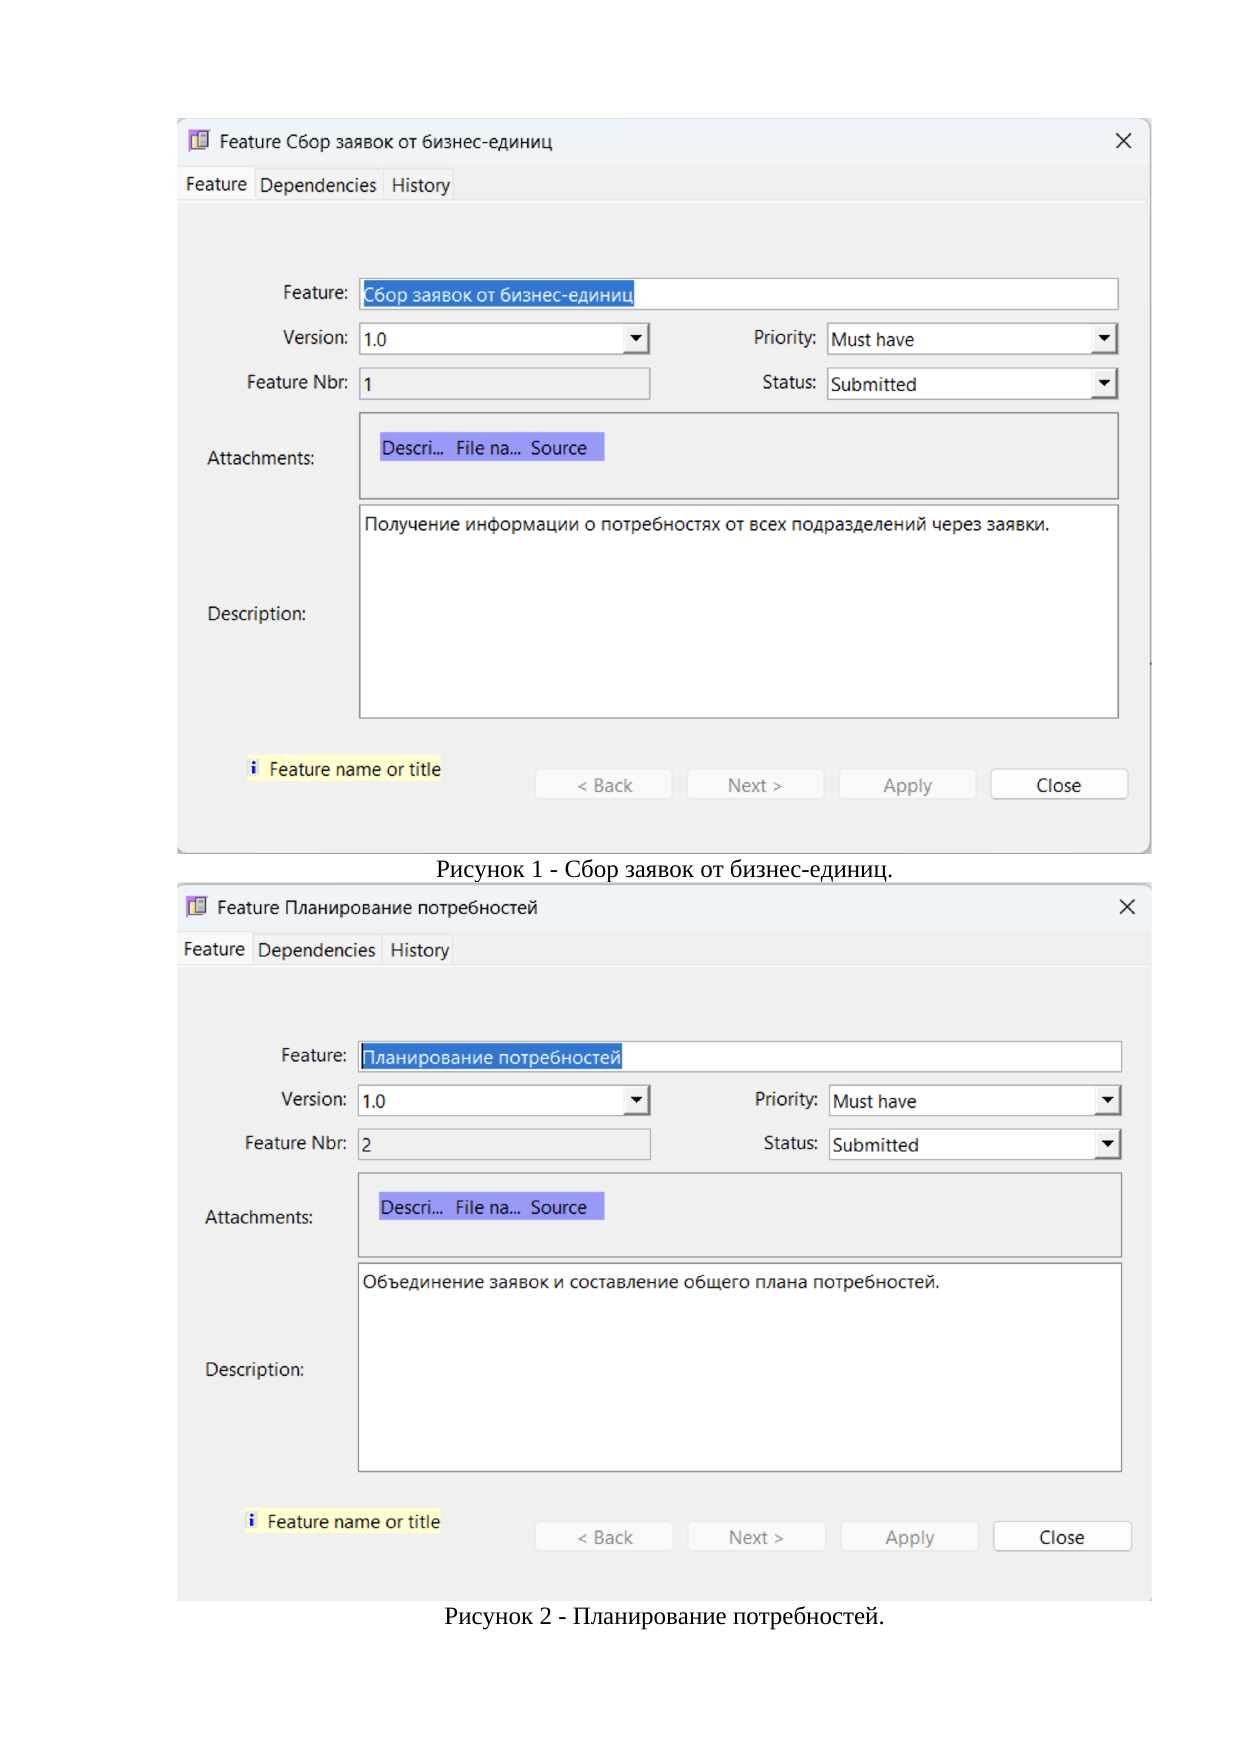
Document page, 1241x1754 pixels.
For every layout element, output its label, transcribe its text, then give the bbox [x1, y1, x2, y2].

text Рисунок 1 - Сбор заявок от бизнес-единиц. [177, 854, 1152, 882]
picture [177, 882, 1152, 1601]
picture [177, 118, 1152, 854]
text Рисунок 2 - Планирование потребностей. [177, 1601, 1152, 1629]
